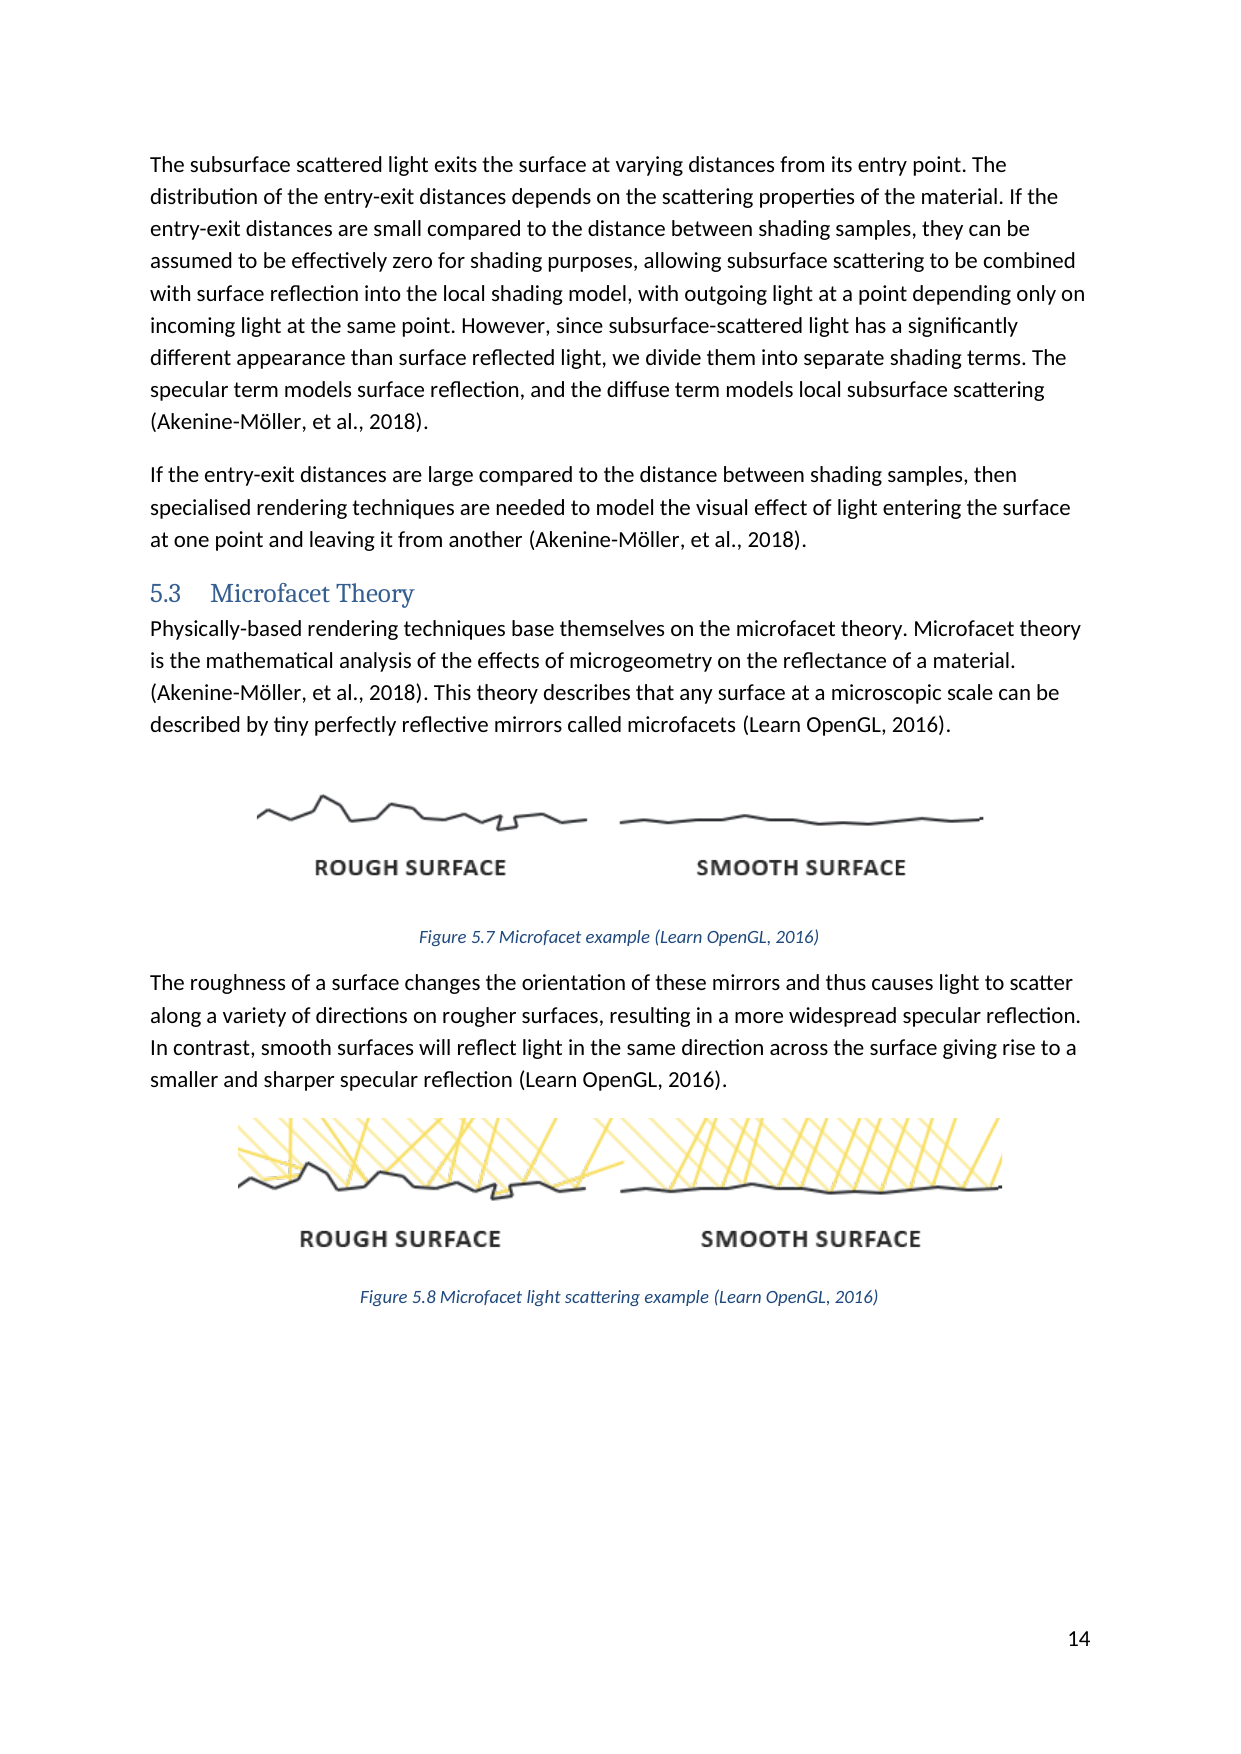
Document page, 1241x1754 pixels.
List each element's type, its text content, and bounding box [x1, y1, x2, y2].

subtitle Microfacet Theory [150, 578, 1090, 609]
picture [238, 1118, 1003, 1261]
picture [256, 763, 984, 900]
text If the entry-exit distances are large compared to the distance between shading samples, then specialised rendering techniques are needed to model the visual effect of light entering the surface at one point and leaving it from another . [150, 461, 1090, 553]
text Figure . Microfacet example [150, 925, 1090, 948]
text Physically-based rendering techniques base themselves on the microfacet theory. Microfacet theory is the mathematical analysis of the effects of microgeometry on the reflectance of a material. . This theory describes that any surface at a microscopic scale can be described by tiny perfectly reflective mirrors called microfacets . [150, 614, 1090, 738]
text The roughness of a surface changes the orientation of these mirrors and thus causes light to scatter along a variety of directions on rougher surfaces, resulting in a more widespread specular reflection. In contrast, smooth surfaces will reflect light in the same direction across the surface giving rise to a smaller and sharper specular reflection . [150, 968, 1090, 1093]
text Figure . Microfacet light scattering example [150, 1286, 1090, 1308]
text The subsurface scattered light exits the surface at varying distances from its entry point. The distribution of the entry-exit distances depends on the scattering properties of the material. If the entry-exit distances are small compared to the distance between shading samples, they can be assumed to be effectively zero for shading purposes, allowing subsurface scattering to be combined with surface reflection into the local shading model, with outgoing light at a point depending only on incoming light at the same point. However, since subsurface-scattered light has a significantly different appearance than surface reflected light, we divide them into separate shading terms. The specular term models surface reflection, and the diffuse term models local subsurface scattering . [150, 150, 1090, 436]
